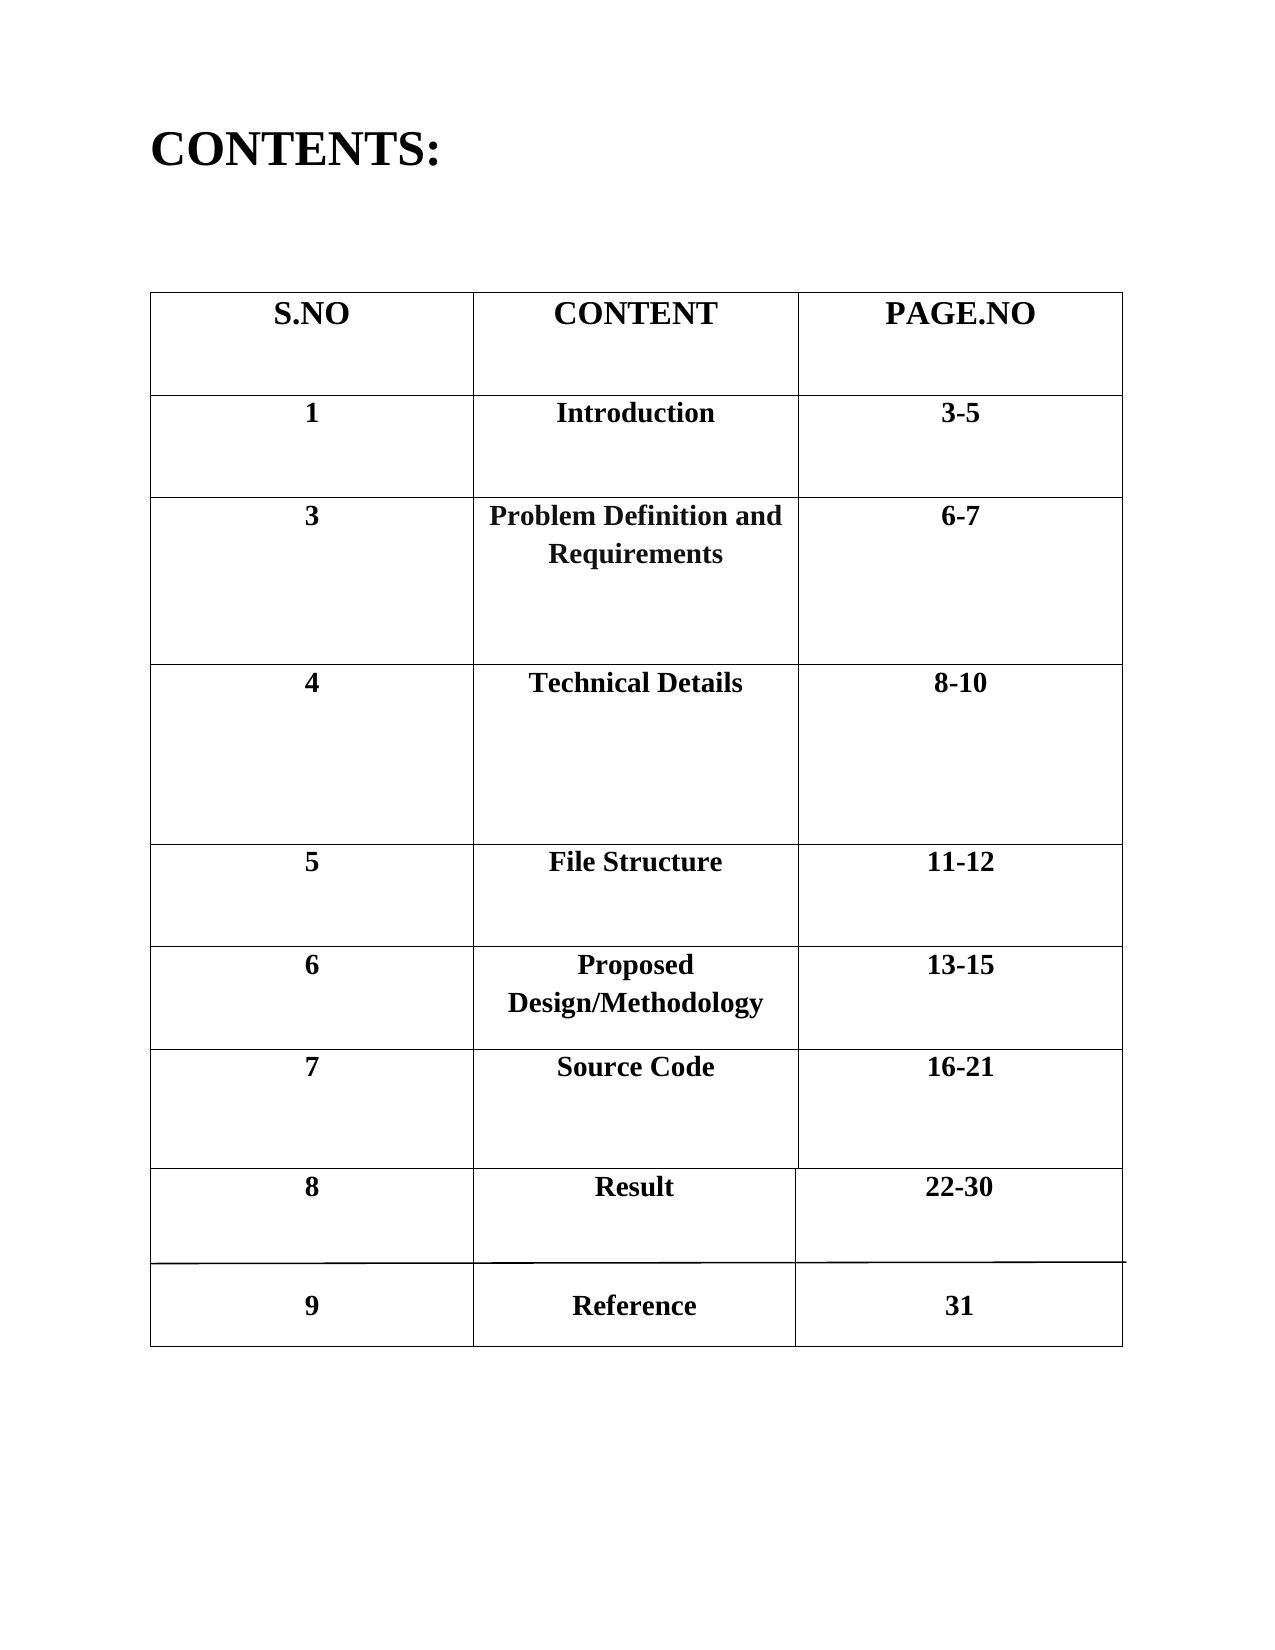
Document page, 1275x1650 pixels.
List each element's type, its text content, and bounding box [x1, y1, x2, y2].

table_cell Result Reference [474, 1169, 795, 1262]
table_cell 6-7 [799, 498, 1122, 664]
table_cell 3-5 [799, 396, 1122, 497]
table_cell 8 9 [151, 1169, 473, 1262]
table_cell 8-10 [799, 665, 1122, 843]
table_header S.NO [151, 293, 473, 394]
table_cell 22-30 31 [796, 1263, 1122, 1346]
table_cell 11-12 [799, 845, 1122, 946]
table_cell Proposed Design/Methodology [474, 947, 798, 1048]
table_cell Source Code [474, 1050, 798, 1168]
table_cell Result Reference [474, 1264, 795, 1346]
table_cell 3 [151, 498, 473, 664]
table_cell 5 [151, 845, 473, 946]
table_cell 6 [151, 947, 473, 1048]
table_cell Technical Details [474, 665, 798, 843]
table_cell File Structure [474, 845, 798, 946]
table_cell 22-30 31 [796, 1169, 1122, 1261]
table_cell 13-15 [799, 947, 1122, 1048]
table_cell 7 [151, 1050, 473, 1168]
table_cell Introduction [474, 396, 798, 497]
table_header CONTENT [474, 293, 798, 394]
table_cell 8 9 [151, 1264, 473, 1346]
table_cell Problem Definition and Requirements [474, 498, 798, 664]
table_header PAGE.NO [799, 293, 1122, 394]
table_cell 1 [151, 396, 473, 497]
table_cell 4 [151, 665, 473, 843]
table_cell 16-21 [799, 1050, 1122, 1168]
text CONTENTS: [150, 118, 1125, 176]
